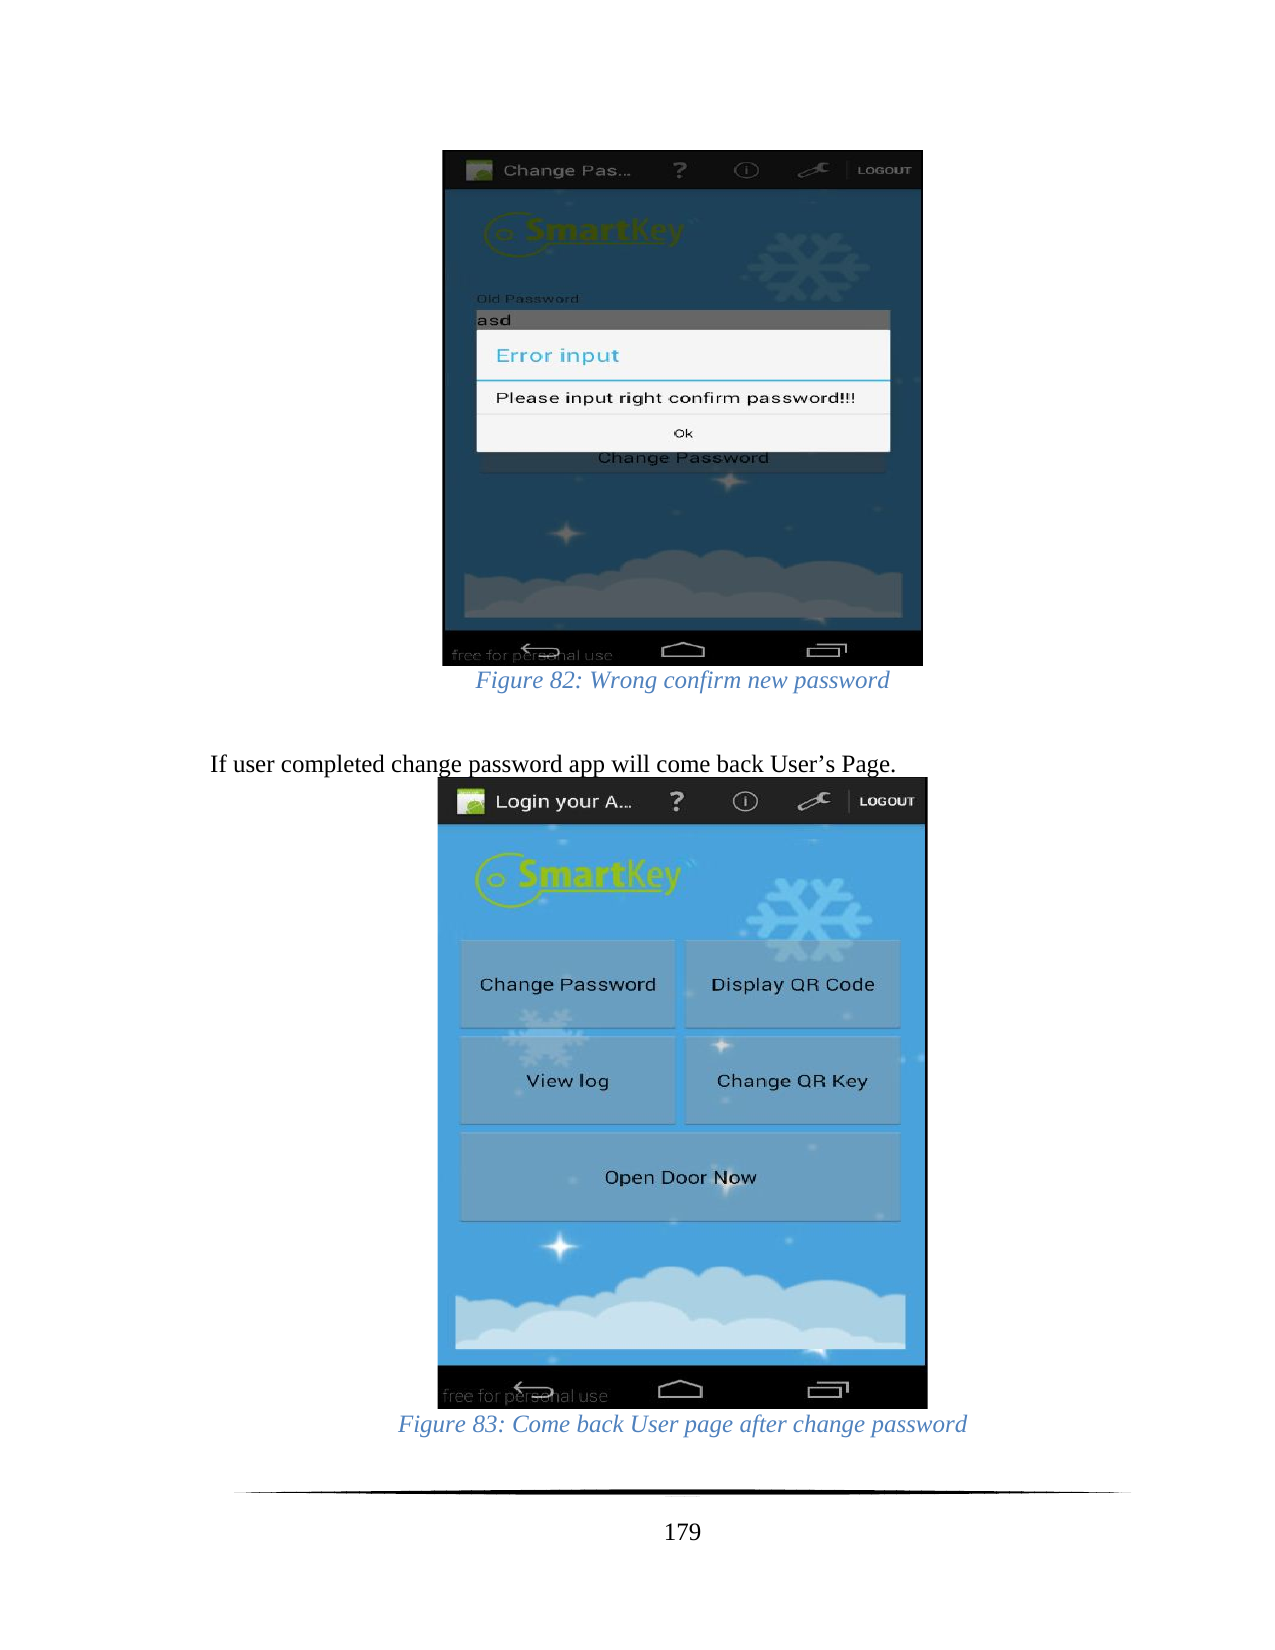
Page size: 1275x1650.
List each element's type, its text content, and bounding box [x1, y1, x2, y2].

text Figure 82: Wrong confirm new password [210, 666, 1155, 694]
picture [437, 777, 928, 1409]
picture [442, 150, 923, 666]
picture [234, 1488, 1132, 1497]
text If user completed change password app will come back User’s Page. [210, 749, 1155, 777]
text Figure 83: Come back User page after change password [210, 1409, 1155, 1437]
